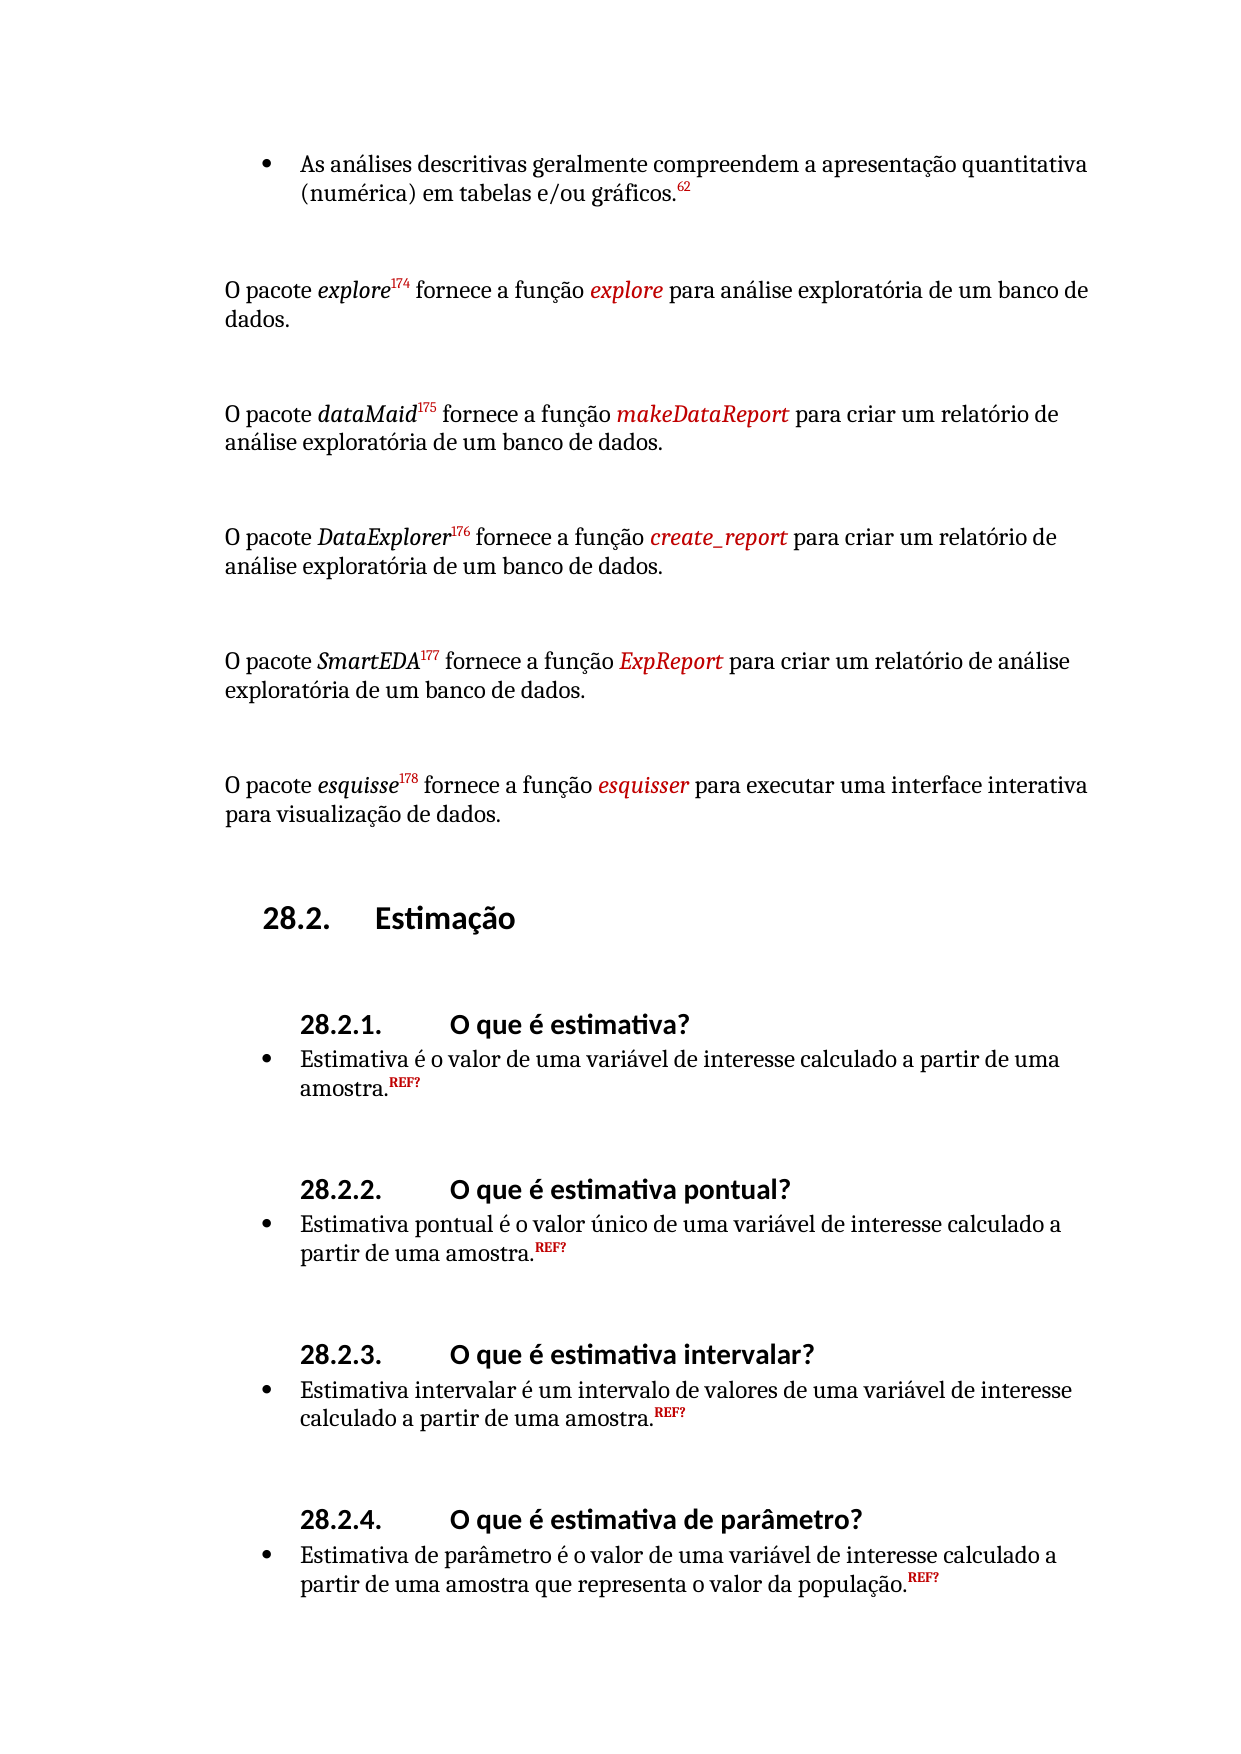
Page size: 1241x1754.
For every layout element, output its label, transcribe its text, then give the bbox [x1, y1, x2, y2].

subtitle O que é estimativa de parâmetro? [300, 1501, 1090, 1537]
list As análises descritivas geralmente compreendem a apresentação quantitativa (numérica) em tabelas e/ou gráficos.62 [262, 150, 1090, 207]
text O pacote SmartEDA177 fornece a função ExpReport para criar um relatório de análise exploratória de um banco de dados. [225, 647, 1090, 704]
list Estimativa de parâmetro é o valor de uma variável de interesse calculado a partir de uma amostra que representa o valor da população.REF? [262, 1541, 1090, 1598]
subtitle O que é estimativa pontual? [300, 1171, 1090, 1207]
text O pacote esquisse178 fornece a função esquisser para executar uma interface interativa para visualização de dados. [225, 771, 1090, 828]
list Estimativa intervalar é um intervalo de valores de uma variável de interesse calculado a partir de uma amostra.REF? [262, 1376, 1090, 1433]
text O pacote explore174 fornece a função explore para análise exploratória de um banco de dados. [225, 276, 1090, 333]
text O pacote dataMaid175 fornece a função makeDataReport para criar um relatório de análise exploratória de um banco de dados. [225, 399, 1090, 457]
subtitle Estimação [262, 897, 1090, 937]
list Estimativa é o valor de uma variável de interesse calculado a partir de uma amostra.REF? [262, 1045, 1090, 1103]
text O pacote DataExplorer176 fornece a função create_report para criar um relatório de análise exploratória de um banco de dados. [225, 523, 1090, 581]
subtitle O que é estimativa? [300, 1006, 1090, 1041]
list Estimativa pontual é o valor único de uma variável de interesse calculado a partir de uma amostra.REF? [262, 1210, 1090, 1268]
subtitle O que é estimativa intervalar? [300, 1336, 1090, 1372]
